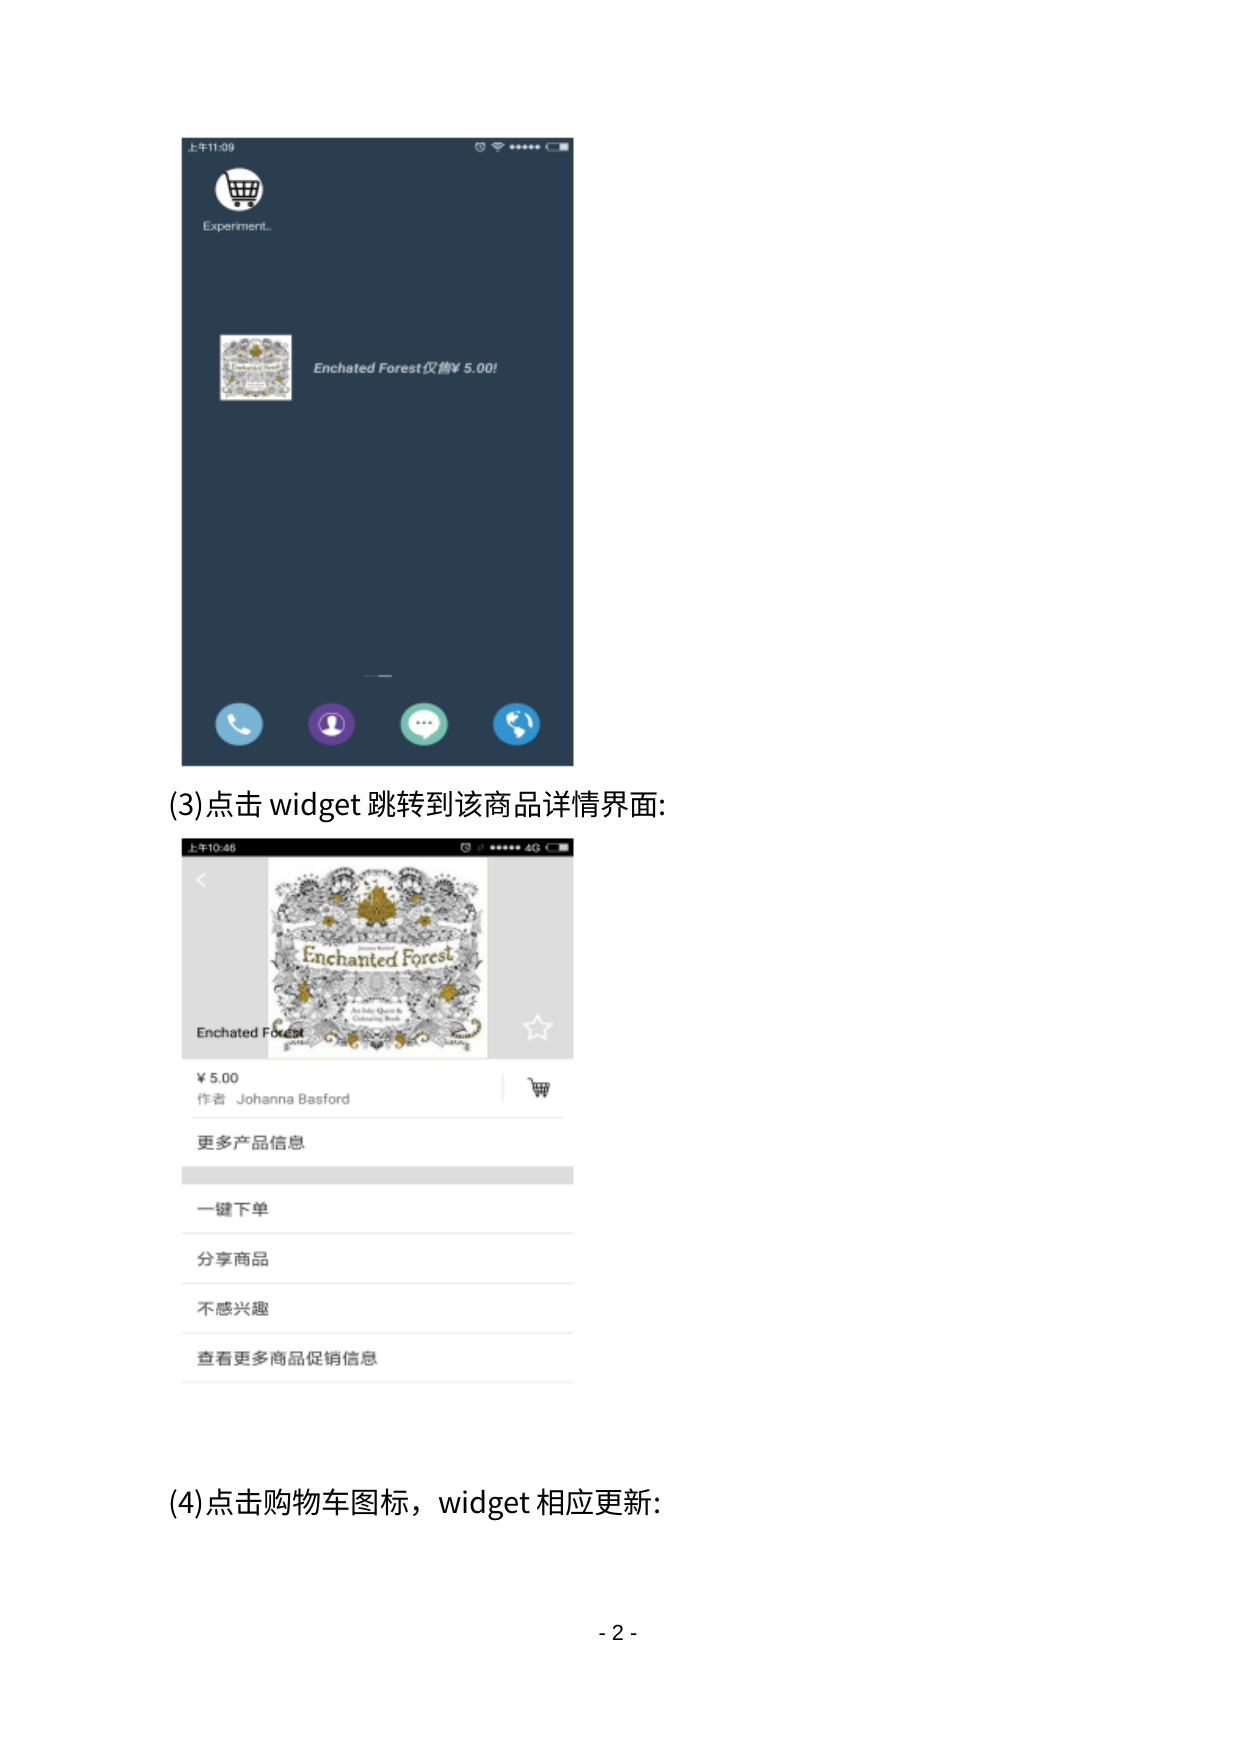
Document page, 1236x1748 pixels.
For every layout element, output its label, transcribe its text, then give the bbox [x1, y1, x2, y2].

picture [168, 823, 591, 1480]
picture [168, 125, 591, 782]
text (4)点击购物车图标，widget相应更新: [125, 1479, 1110, 1522]
text (3)点击widget跳转到该商品详情界面: [125, 781, 1110, 823]
